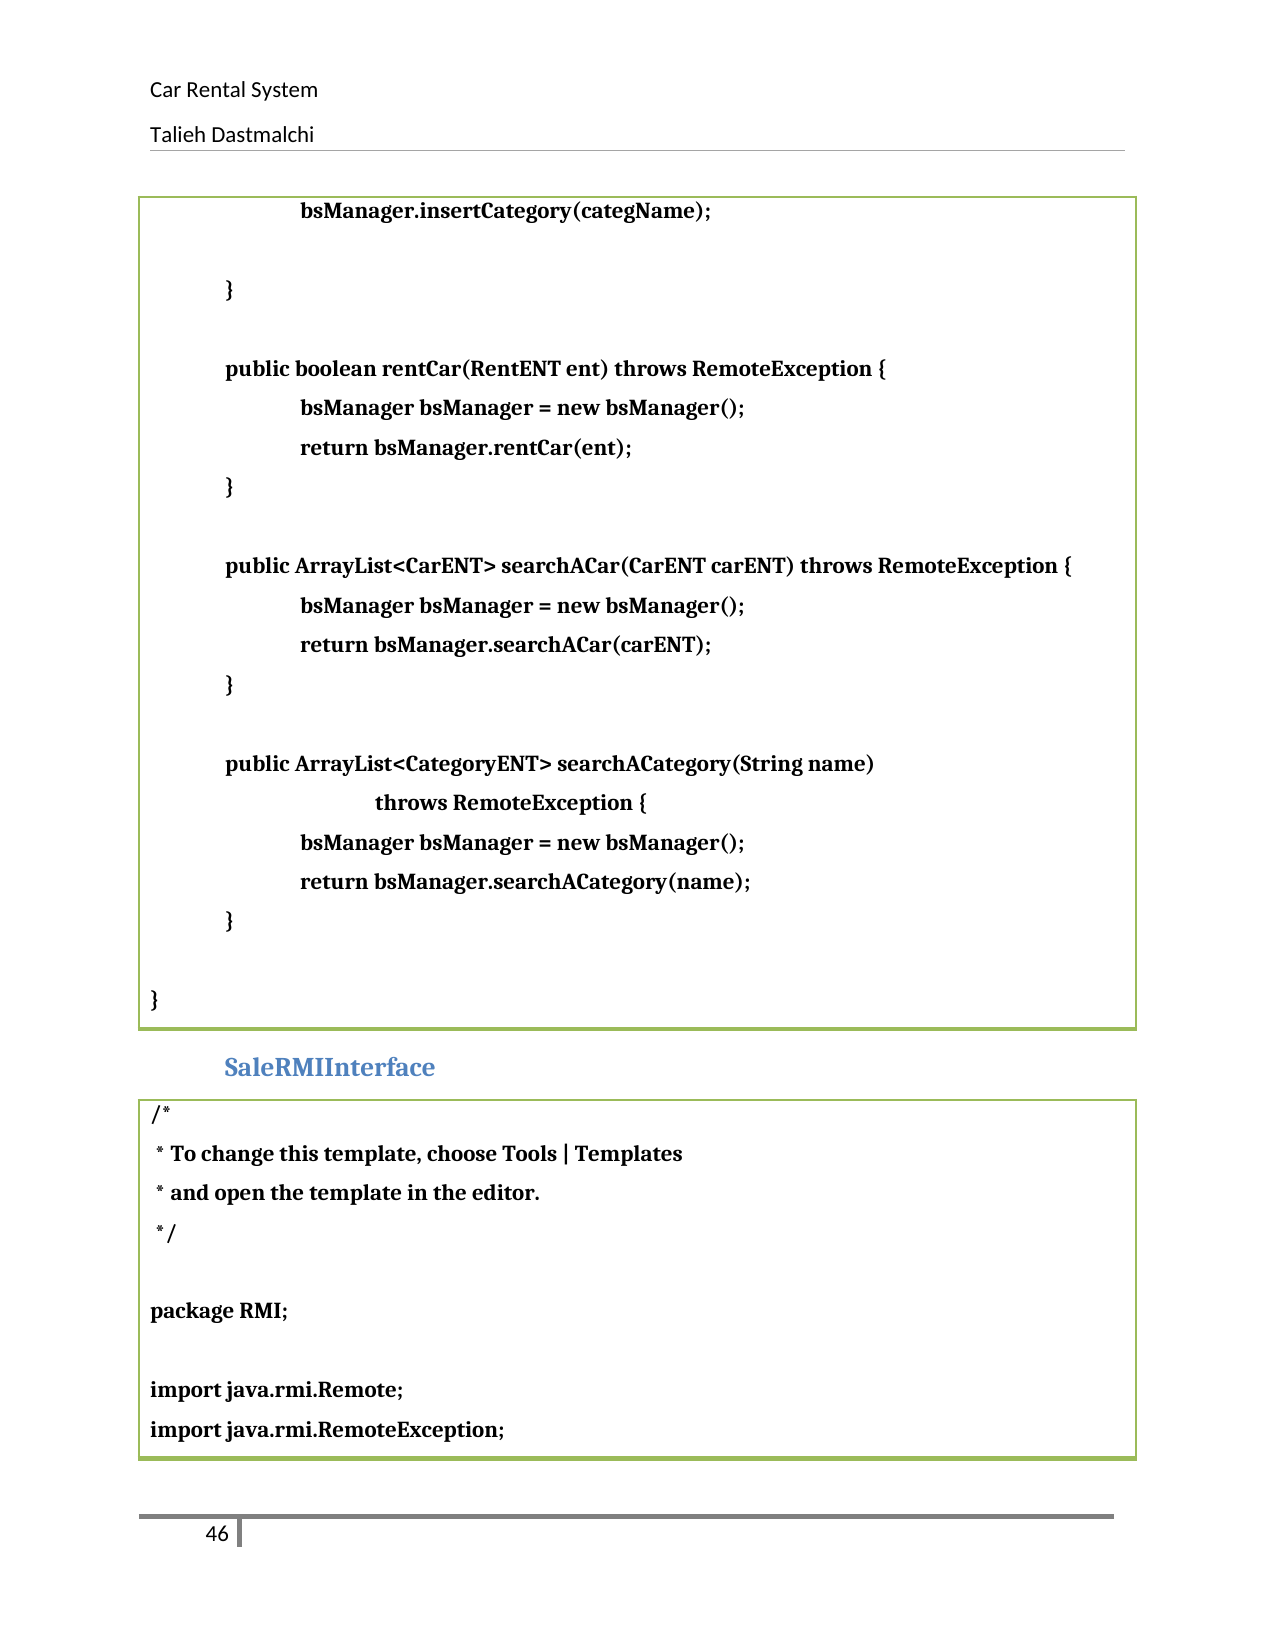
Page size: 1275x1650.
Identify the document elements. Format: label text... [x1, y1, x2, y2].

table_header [140, 1101, 1135, 1456]
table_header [140, 198, 1135, 1027]
subtitle SaleRMIInterface [150, 1052, 1125, 1083]
